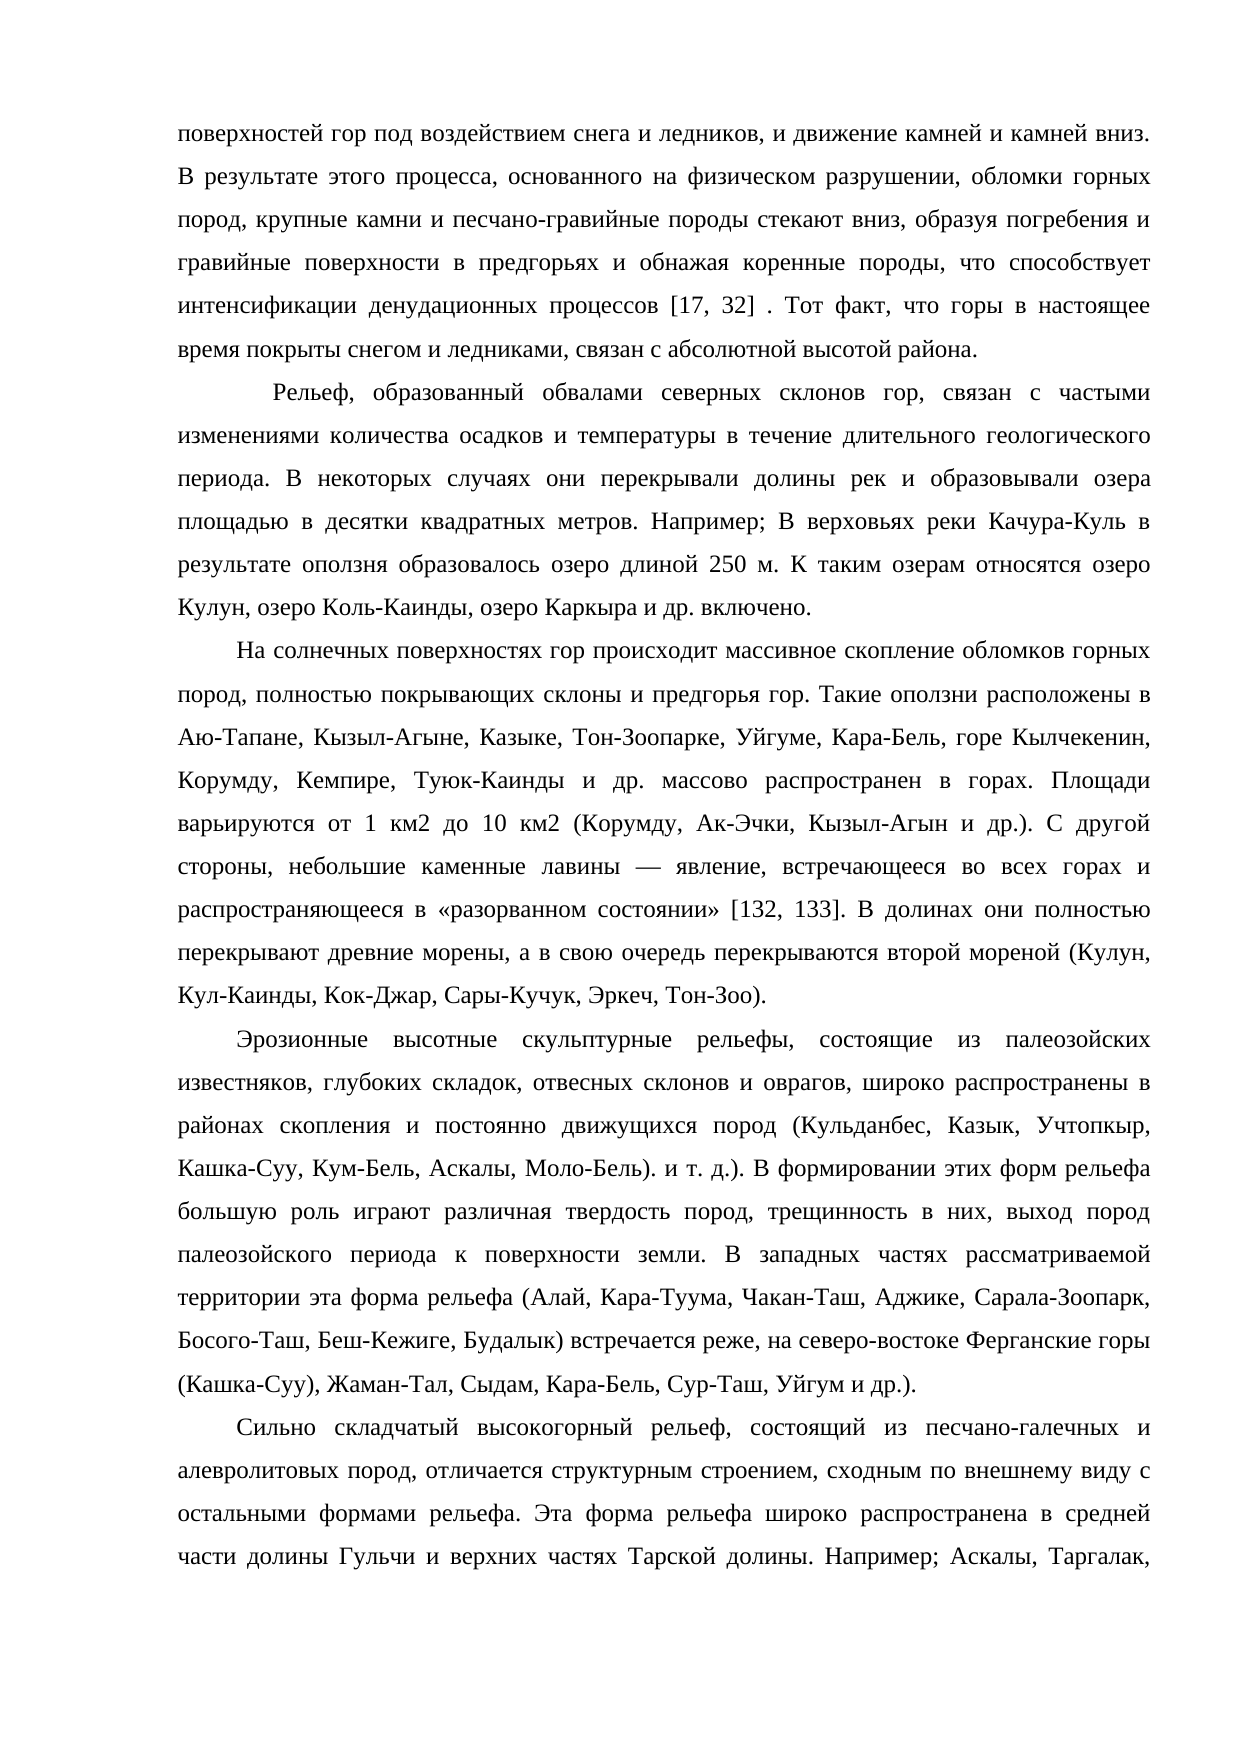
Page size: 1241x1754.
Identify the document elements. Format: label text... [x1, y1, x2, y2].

text Рельеф, образованный обвалами северных склонов гор, связан с частыми изменениями количества осадков и температуры в течение длительного геологического периода. В некоторых случаях они перекрывали долины рек и образовывали озера площадью в десятки квадратных метров. Например; В верховьях реки Качура-Куль в результате оползня образовалось озеро длиной 250 м. К таким озерам относятся озеро Кулун, озеро Коль-Каинды, озеро Каркыра и др. включено. [177, 377, 1152, 621]
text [177, 1412, 1152, 1570]
text На солнечных поверхностях гор происходит массивное скопление обломков горных пород, полностью покрывающих склоны и предгорья гор. Такие оползни расположены в Аю-Тапане, Кызыл-Агыне, Казыке, Тон-Зоопарке, Уйгуме, Кара-Бель, горе Кылчекенин, Корумду, Кемпире, Туюк-Каинды и др. массово распространен в горах. Площади варьируются от 1 км2 до 10 км2 (Корумду, Ак-Эчки, Кызыл-Агын и др.). С другой стороны, небольшие каменные лавины — явление, встречающееся во всех горах и распространяющееся в «разорванном состоянии» [132, 133]. В долинах они полностью перекрывают древние морены, а в свою очередь перекрываются второй мореной (Кулун, Кул-Каинды, Кок-Джар, Сары-Кучук, Эркеч, Тон-Зоо). [177, 636, 1152, 1009]
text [177, 118, 1152, 362]
text Эрозионные высотные скульптурные рельефы, состоящие из палеозойских известняков, глубоких складок, отвесных склонов и оврагов, широко распространены в районах скопления и постоянно движущихся пород (Кульданбес, Казык, Учтопкыр, Кашка-Суу, Кум-Бель, Аскалы, Моло-Бель). и т. д.). В формировании этих форм рельефа большую роль играют различная твердость пород, трещинность в них, выход пород палеозойского периода к поверхности земли. В западных частях рассматриваемой территории эта форма рельефа (Алай, Кара-Туума, Чакан-Таш, Аджике, Сарала-Зоопарк, Босого-Таш, Беш-Кежиге, Будалык) встречается реже, на северо-востоке Ферганские горы (Кашка-Суу), Жаман-Тал, Сыдам, Кара-Бель, Сур-Таш, Уйгум и др.). [177, 1024, 1152, 1397]
